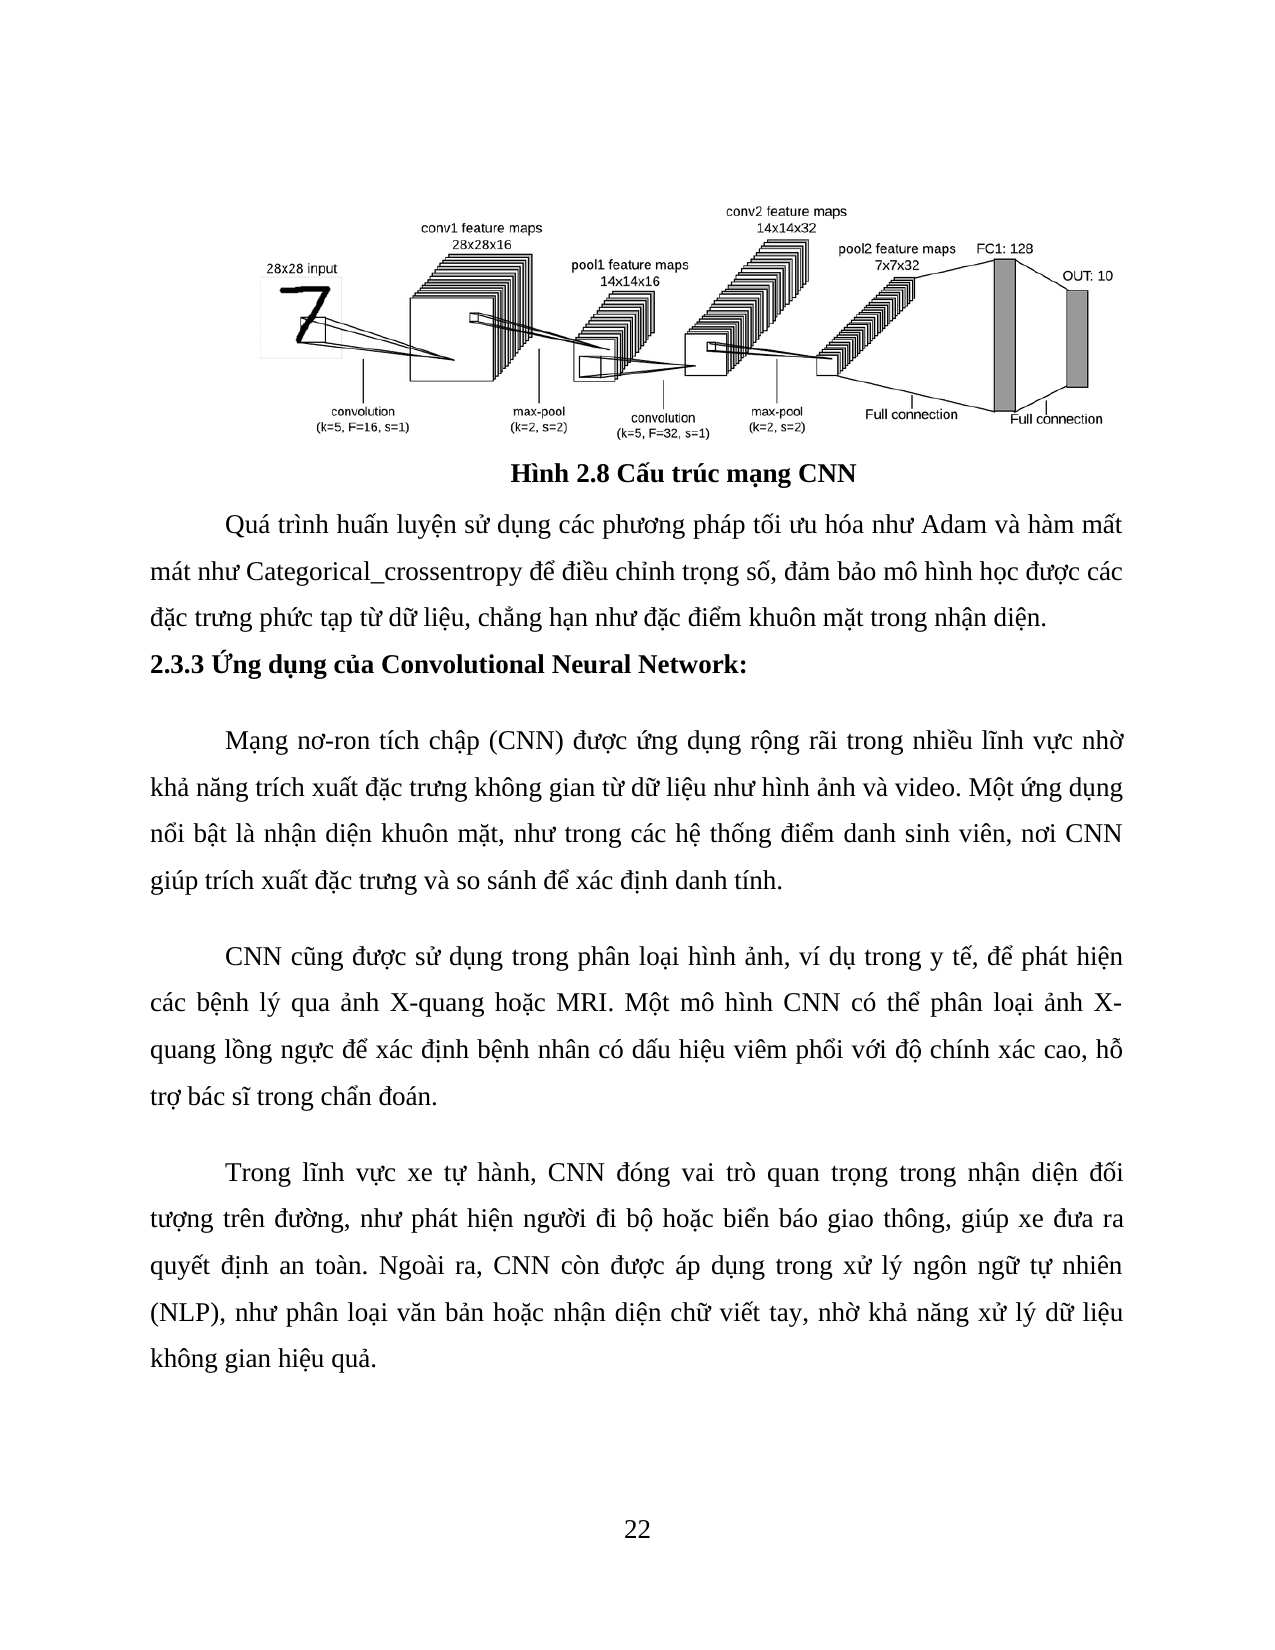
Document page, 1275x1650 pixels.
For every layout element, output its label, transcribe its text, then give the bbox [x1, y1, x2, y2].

picture [228, 182, 1139, 448]
subtitle Ứng dụng của Convolutional Neural Network: [150, 648, 1125, 679]
text CNN cũng được sử dụng trong phân loại hình ảnh, ví dụ trong y tế, để phát hiện các bệnh lý qua ảnh X-quang hoặc MRI. Một mô hình CNN có thể phân loại ảnh X-quang lồng ngực để xác định bệnh nhân có dấu hiệu viêm phổi với độ chính xác cao, hỗ trợ bác sĩ trong chẩn đoán. [150, 940, 1125, 1111]
text Mạng nơ-ron tích chập (CNN) được ứng dụng rộng rãi trong nhiều lĩnh vực nhờ khả năng trích xuất đặc trưng không gian từ dữ liệu như hình ảnh và video. Một ứng dụng nổi bật là nhận diện khuôn mặt, như trong các hệ thống điểm danh sinh viên, nơi CNN giúp trích xuất đặc trưng và so sánh để xác định danh tính. [150, 724, 1125, 895]
text Trong lĩnh vực xe tự hành, CNN đóng vai trò quan trọng trong nhận diện đối tượng trên đường, như phát hiện người đi bộ hoặc biển báo giao thông, giúp xe đưa ra quyết định an toàn. Ngoài ra, CNN còn được áp dụng trong xử lý ngôn ngữ tự nhiên (NLP), như phân loại văn bản hoặc nhận diện chữ viết tay, nhờ khả năng xử lý dữ liệu không gian hiệu quả. [150, 1156, 1125, 1373]
